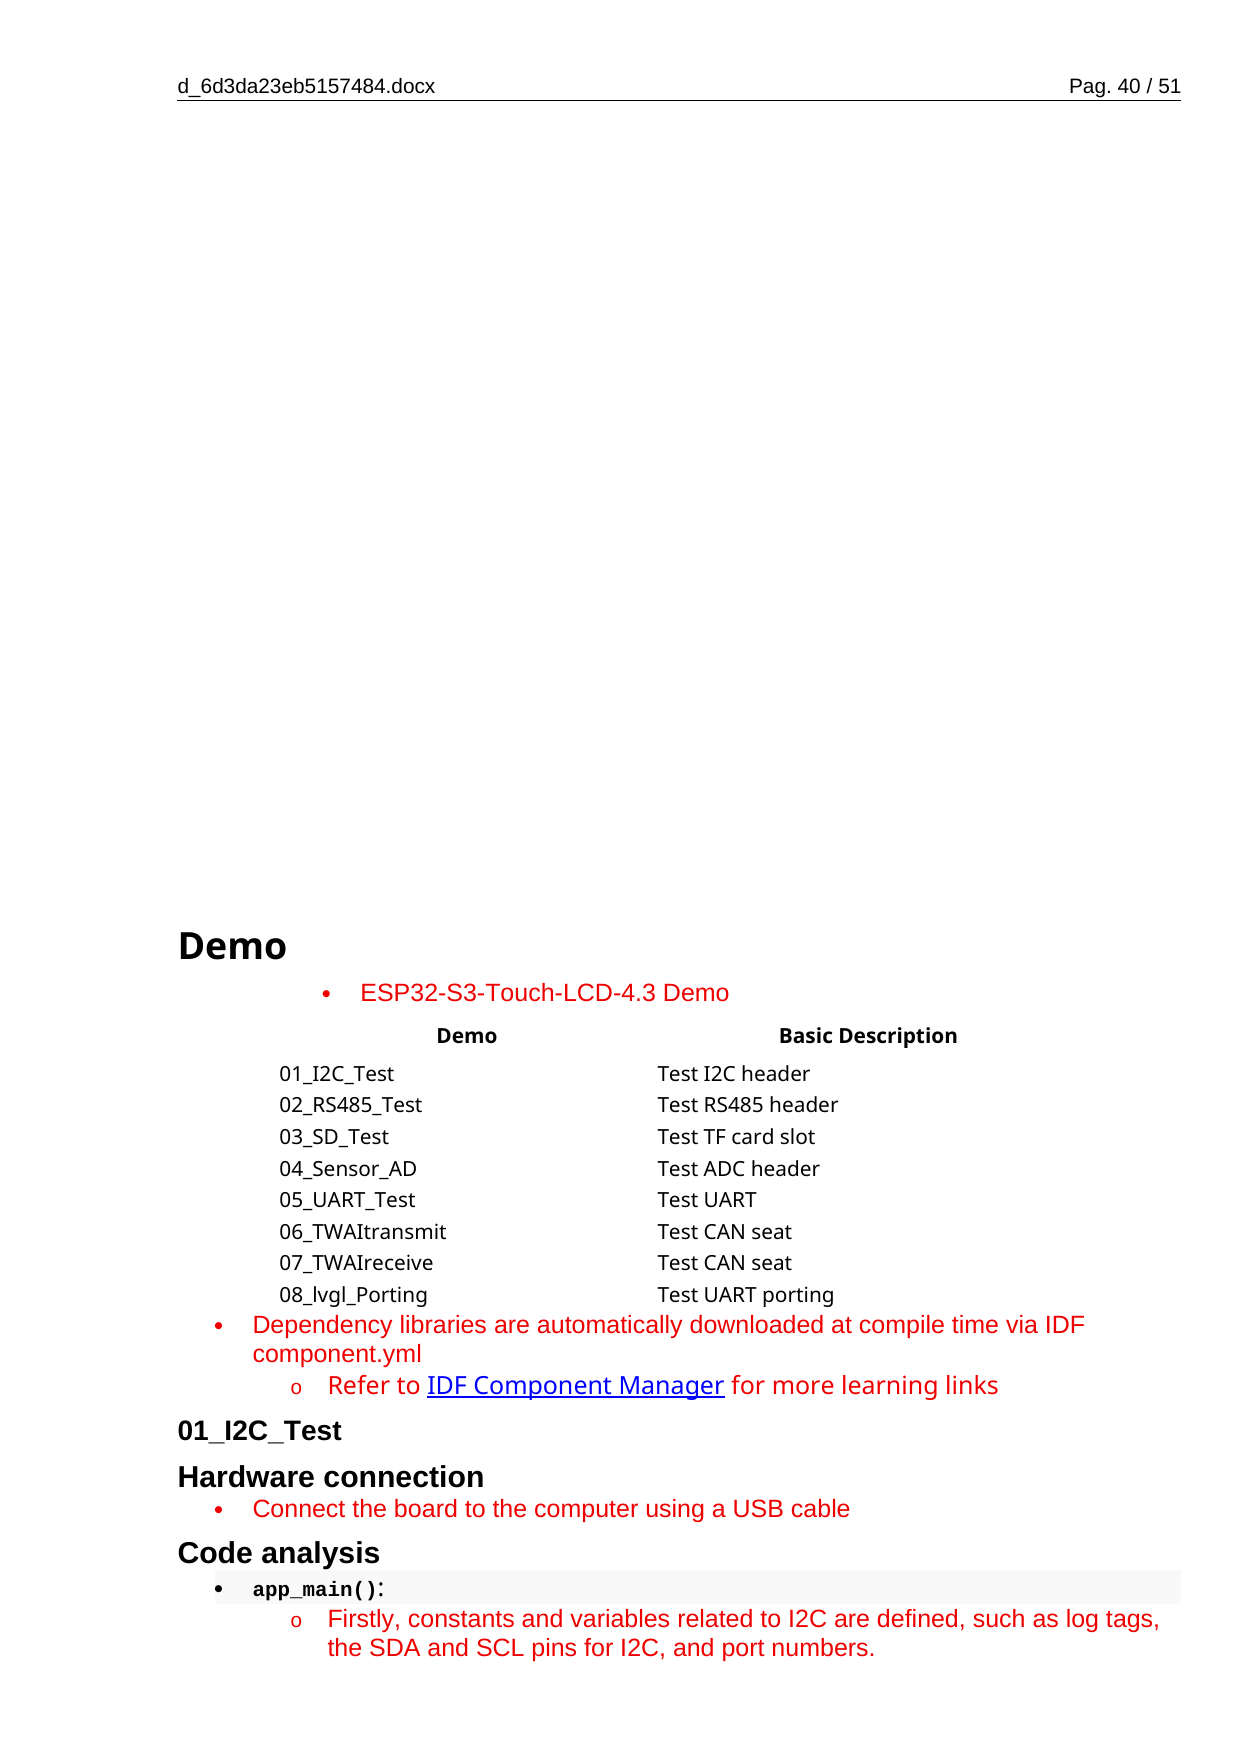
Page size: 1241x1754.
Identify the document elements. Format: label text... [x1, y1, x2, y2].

table_cell 06_TWAItransmit [278, 1215, 656, 1247]
table_cell 08_lvgl_Porting [278, 1278, 656, 1310]
table_cell Demo [278, 1014, 656, 1057]
subtitle 01_I2C_Test [177, 1414, 1181, 1446]
table_cell Test TF card slot [656, 1121, 1081, 1152]
table_cell 05_UART_Test [278, 1184, 656, 1215]
table_cell Test CAN seat [656, 1247, 1081, 1278]
text Dependency libraries are automatically downloaded at compile time via IDF component.yml [215, 1310, 1181, 1367]
table_cell 07_TWAIreceive [278, 1247, 656, 1278]
list Firstly, constants and variables related to I2C are defined, such as log tags, the SDA and SCL pins for I2C, and port numbers. [290, 1604, 1181, 1662]
list Refer to IDF Component Manager for more learning links [290, 1367, 1181, 1401]
table_cell Test I2C header [656, 1058, 1081, 1089]
subtitle Code analysis [177, 1535, 1181, 1570]
table_cell Test UART [656, 1184, 1081, 1215]
table_cell 03_SD_Test [278, 1121, 656, 1152]
table_cell 02_RS485_Test [278, 1089, 656, 1121]
subtitle Demo [177, 919, 1181, 970]
subtitle Hardware connection [177, 1459, 1181, 1494]
table_cell Basic Description [656, 1014, 1081, 1057]
table_cell Test CAN seat [656, 1215, 1081, 1247]
table_cell Test UART porting [656, 1278, 1081, 1310]
table_header ESP32-S3-Touch-LCD-4.3 Demo [278, 970, 1081, 1014]
table_cell 04_Sensor_AD [278, 1152, 656, 1184]
table_cell Test ADC header [656, 1152, 1081, 1184]
table_cell 01_I2C_Test [278, 1058, 656, 1089]
text Connect the board to the computer using a USB cable [215, 1494, 1181, 1522]
list app_main(): [215, 1570, 1181, 1604]
table_cell Test RS485 header [656, 1089, 1081, 1121]
